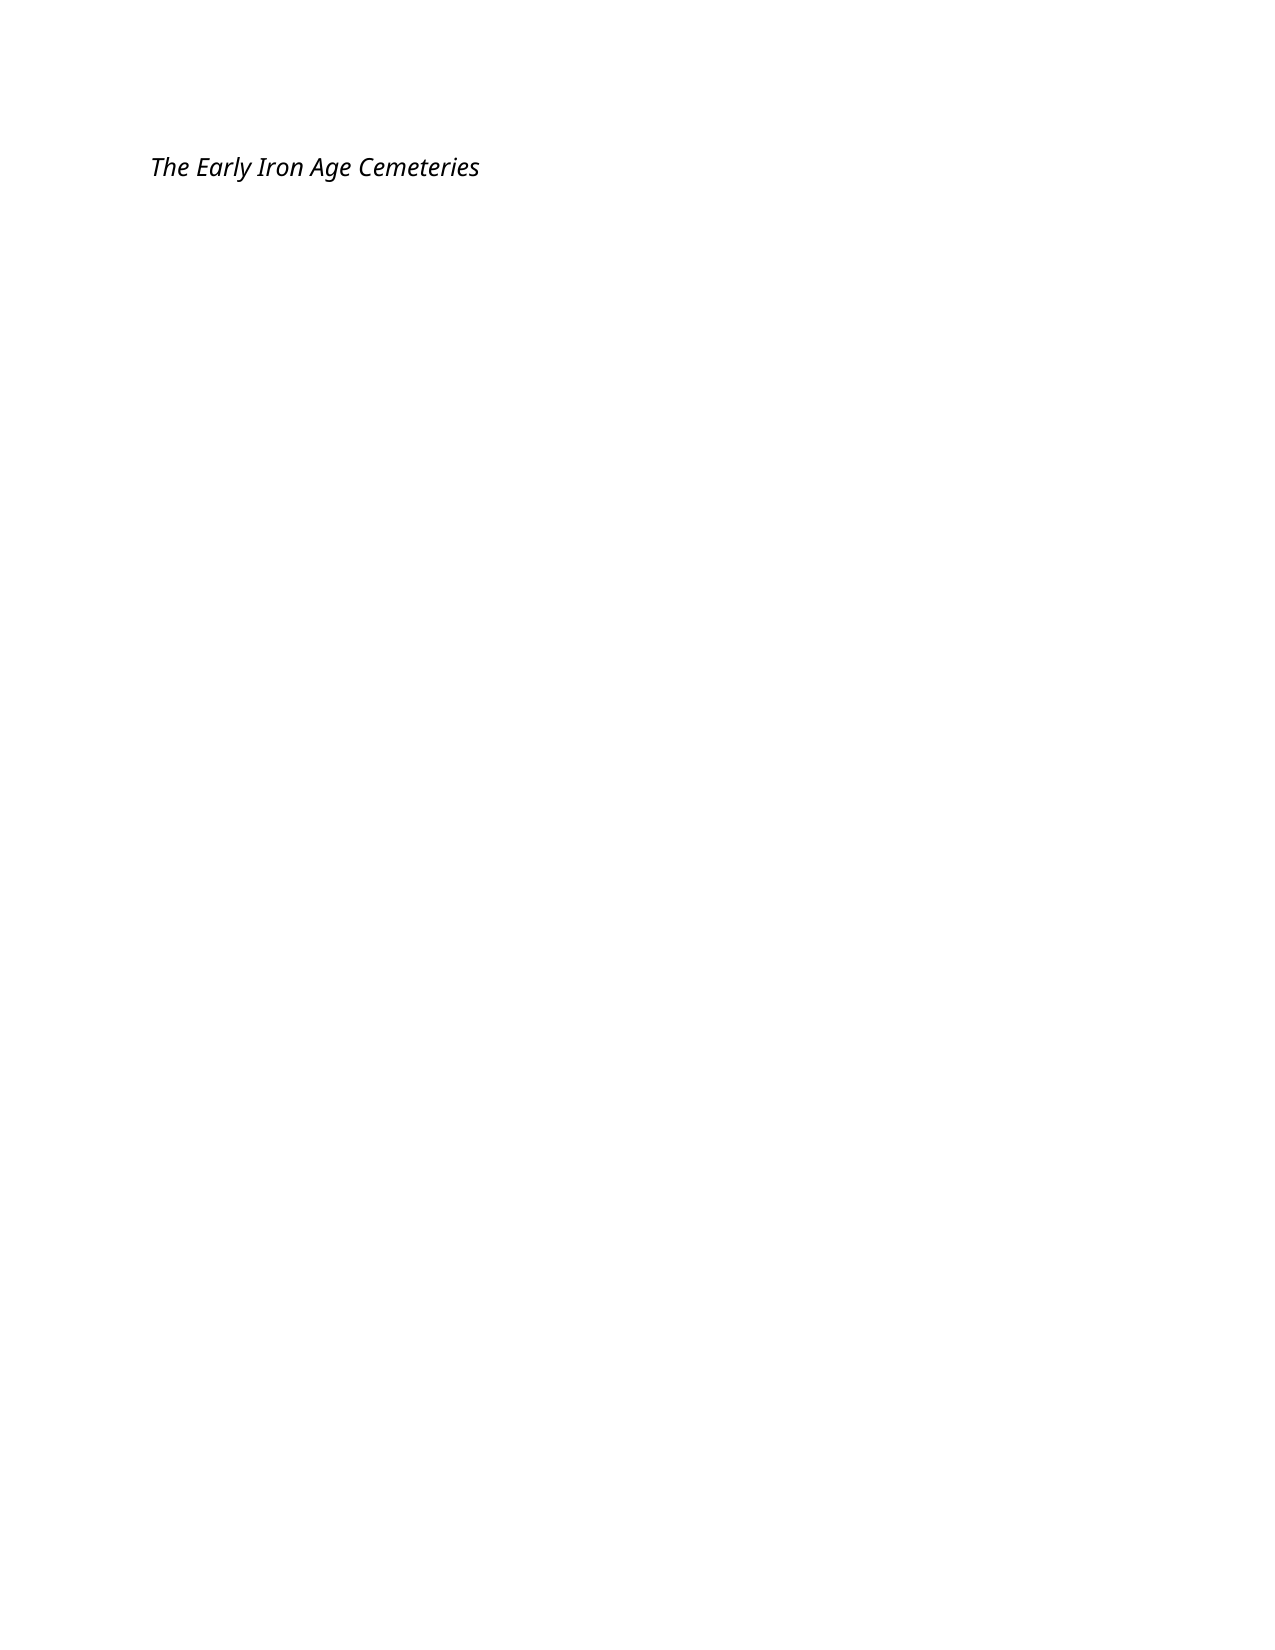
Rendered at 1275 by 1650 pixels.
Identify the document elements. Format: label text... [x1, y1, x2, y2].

subtitle The Early Iron Age Cemeteries [150, 150, 1125, 184]
